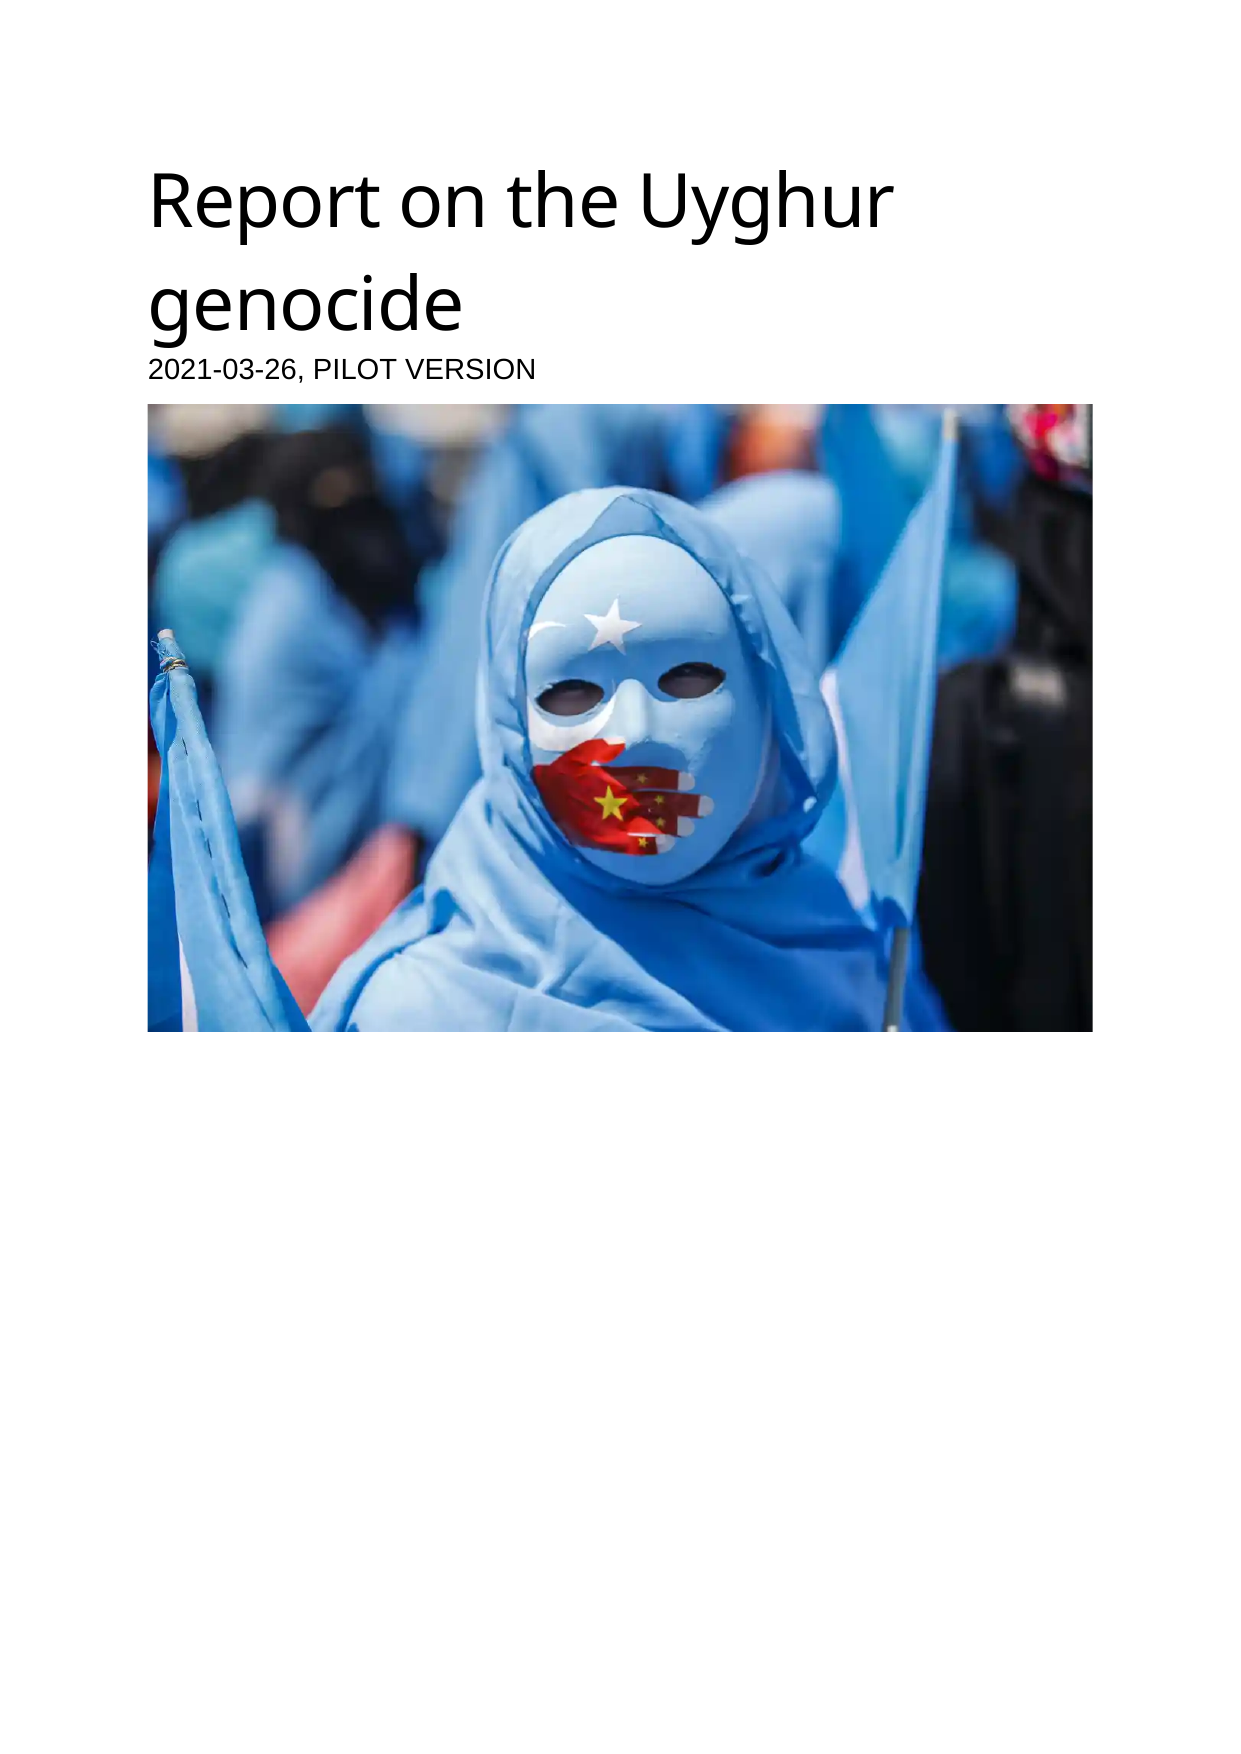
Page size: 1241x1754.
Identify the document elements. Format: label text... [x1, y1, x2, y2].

text Report on the Uyghur genocide [148, 148, 1093, 352]
text 2021-03-26, PILOT VERSION [148, 352, 1093, 386]
picture [147, 404, 1093, 1032]
